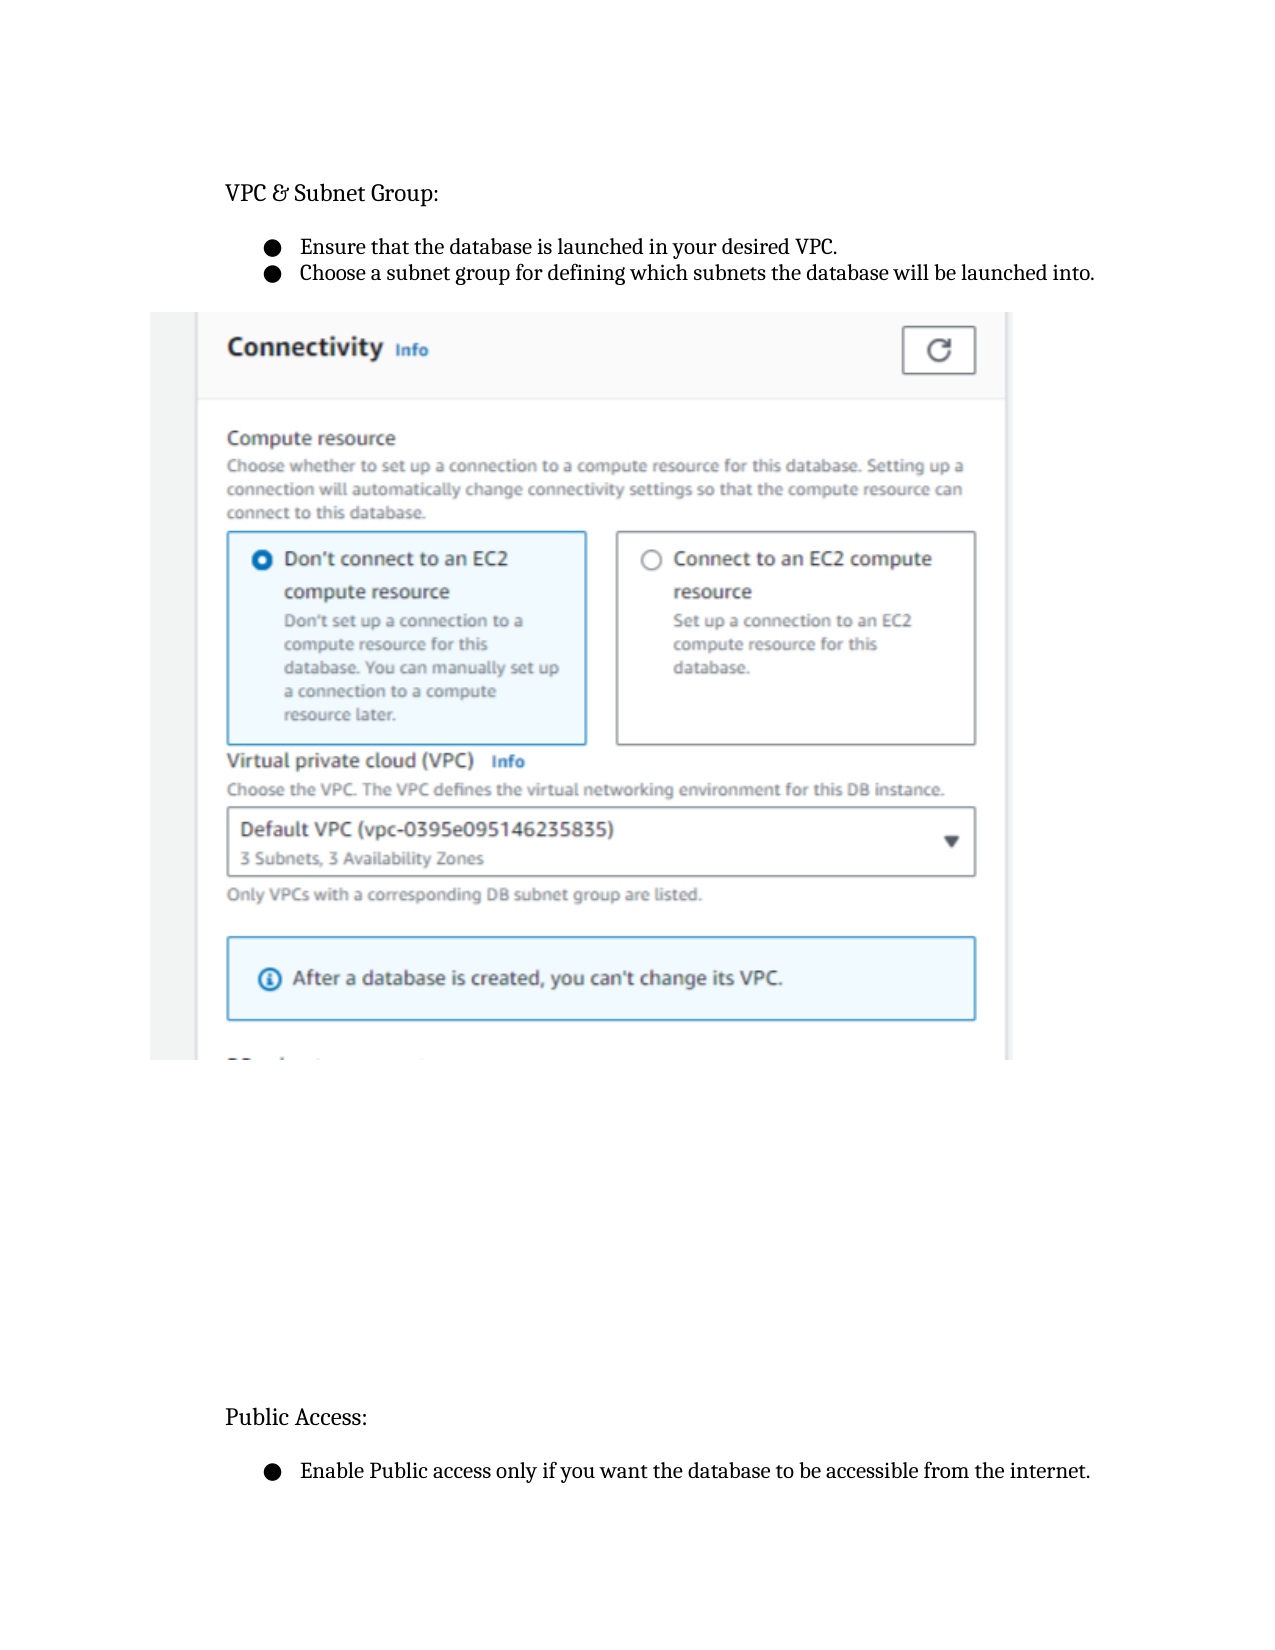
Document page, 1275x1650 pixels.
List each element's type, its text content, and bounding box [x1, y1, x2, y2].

list Enable Public access only if you want the database to be accessible from the internet. [262, 1457, 1125, 1484]
list Ensure that the database is launched in your desired VPC. [262, 234, 1125, 260]
list Choose a subnet group for defining which subnets the database will be launched into. [262, 260, 1125, 287]
text VPC & Subnet Group: [225, 179, 1125, 207]
picture [150, 312, 1013, 1060]
text Public Access: [225, 1402, 1125, 1431]
